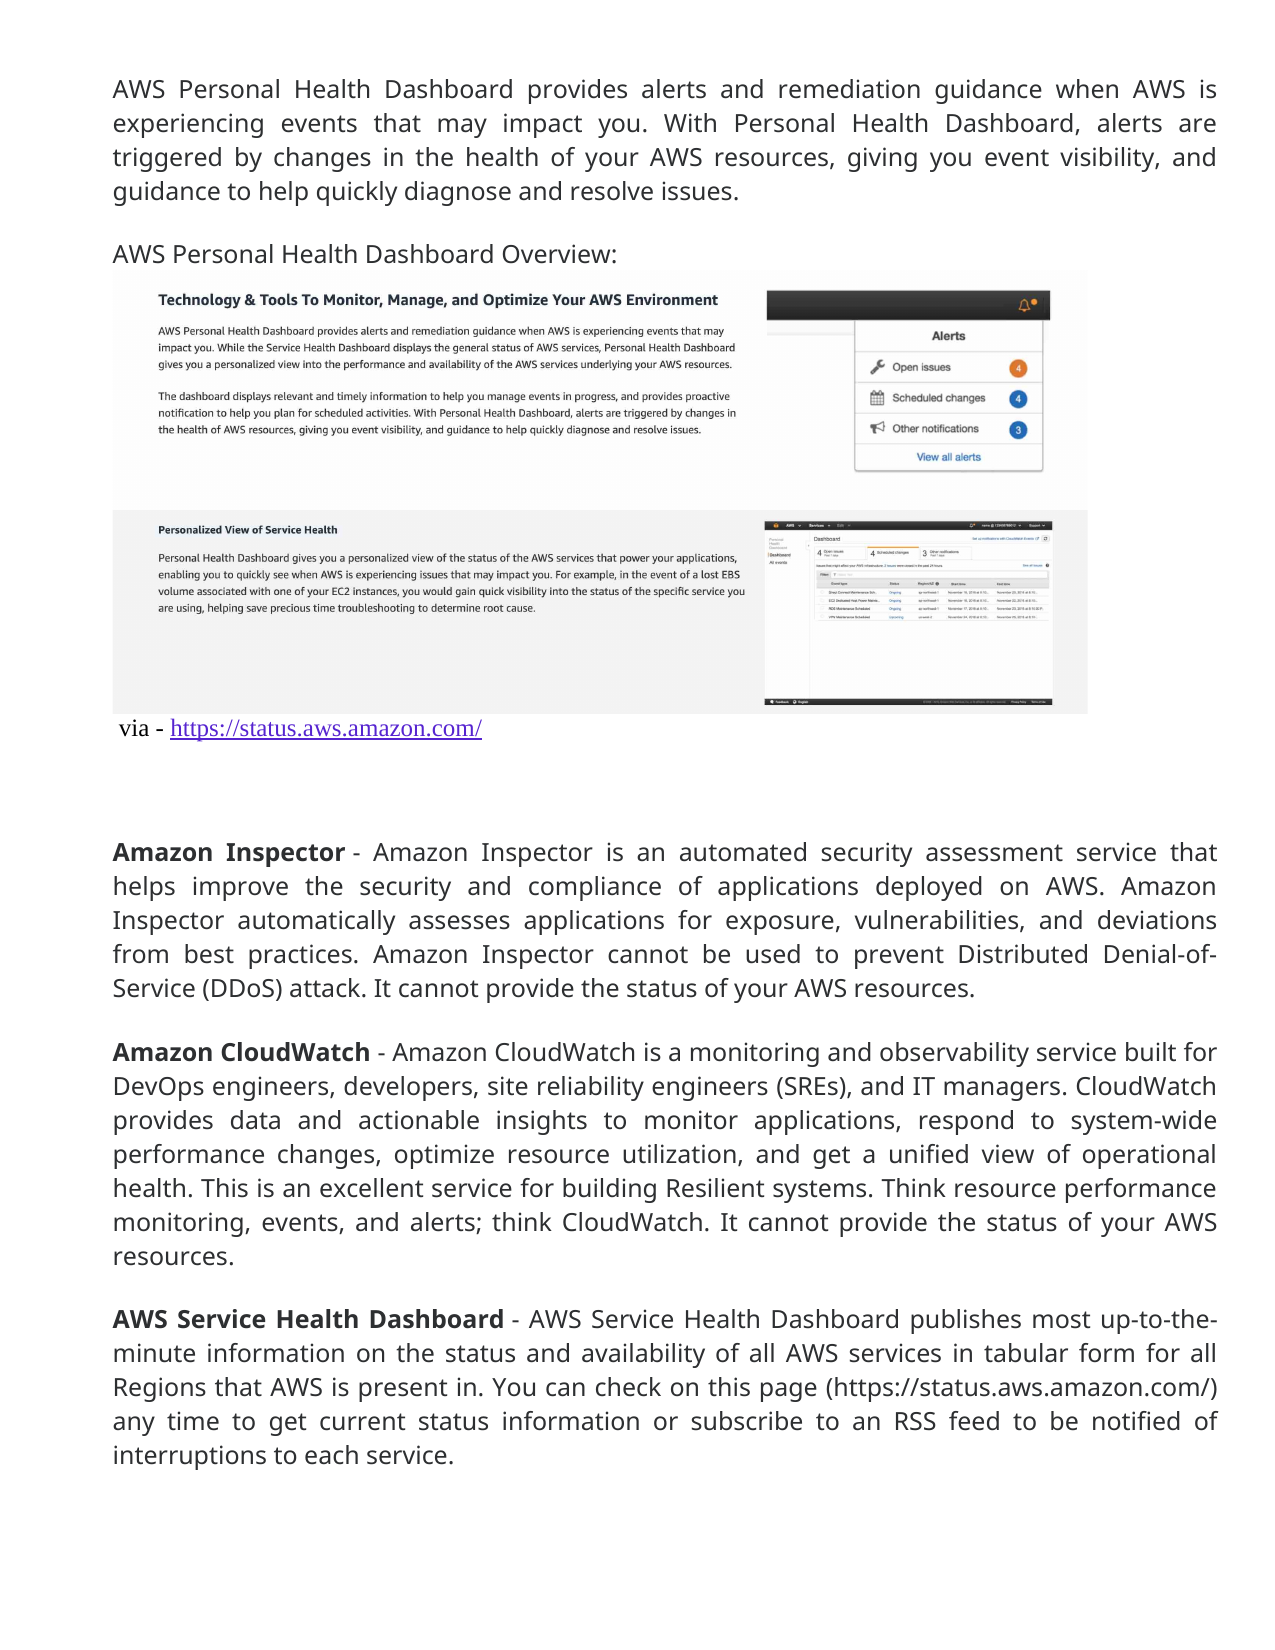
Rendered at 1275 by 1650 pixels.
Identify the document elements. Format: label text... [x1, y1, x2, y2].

text AWS Personal Health Dashboard Overview: [112, 237, 1219, 271]
text via - https://status.aws.amazon.com/ [112, 713, 1219, 742]
text AWS Personal Health Dashboard provides alerts and remediation guidance when AWS is experiencing events that may impact you. With Personal Health Dashboard, alerts are triggered by changes in the health of your AWS resources, giving you event visibility, and guidance to help quickly diagnose and resolve issues. [112, 71, 1219, 207]
text AWS Service Health Dashboard - AWS Service Health Dashboard publishes most up-to-the-minute information on the status and availability of all AWS services in tabular form for all Regions that AWS is present in. You can check on this page (https://status.aws.amazon.com/) any time to get current status information or subscribe to an RSS feed to be notified of interruptions to each service. [112, 1302, 1219, 1472]
picture [112, 270, 1088, 714]
text Amazon CloudWatch - Amazon CloudWatch is a monitoring and observability service built for DevOps engineers, developers, site reliability engineers (SREs), and IT managers. CloudWatch provides data and actionable insights to monitor applications, respond to system-wide performance changes, optimize resource utilization, and get a unified view of operational health. This is an excellent service for building Resilient systems. Think resource performance monitoring, events, and alerts; think CloudWatch. It cannot provide the status of your AWS resources. [112, 1034, 1219, 1273]
text Amazon Inspector - Amazon Inspector is an automated security assessment service that helps improve the security and compliance of applications deployed on AWS. Amazon Inspector automatically assesses applications for exposure, vulnerabilities, and deviations from best practices. Amazon Inspector cannot be used to prevent Distributed Denial-of-Service (DDoS) attack. It cannot provide the status of your AWS resources. [112, 835, 1219, 1005]
